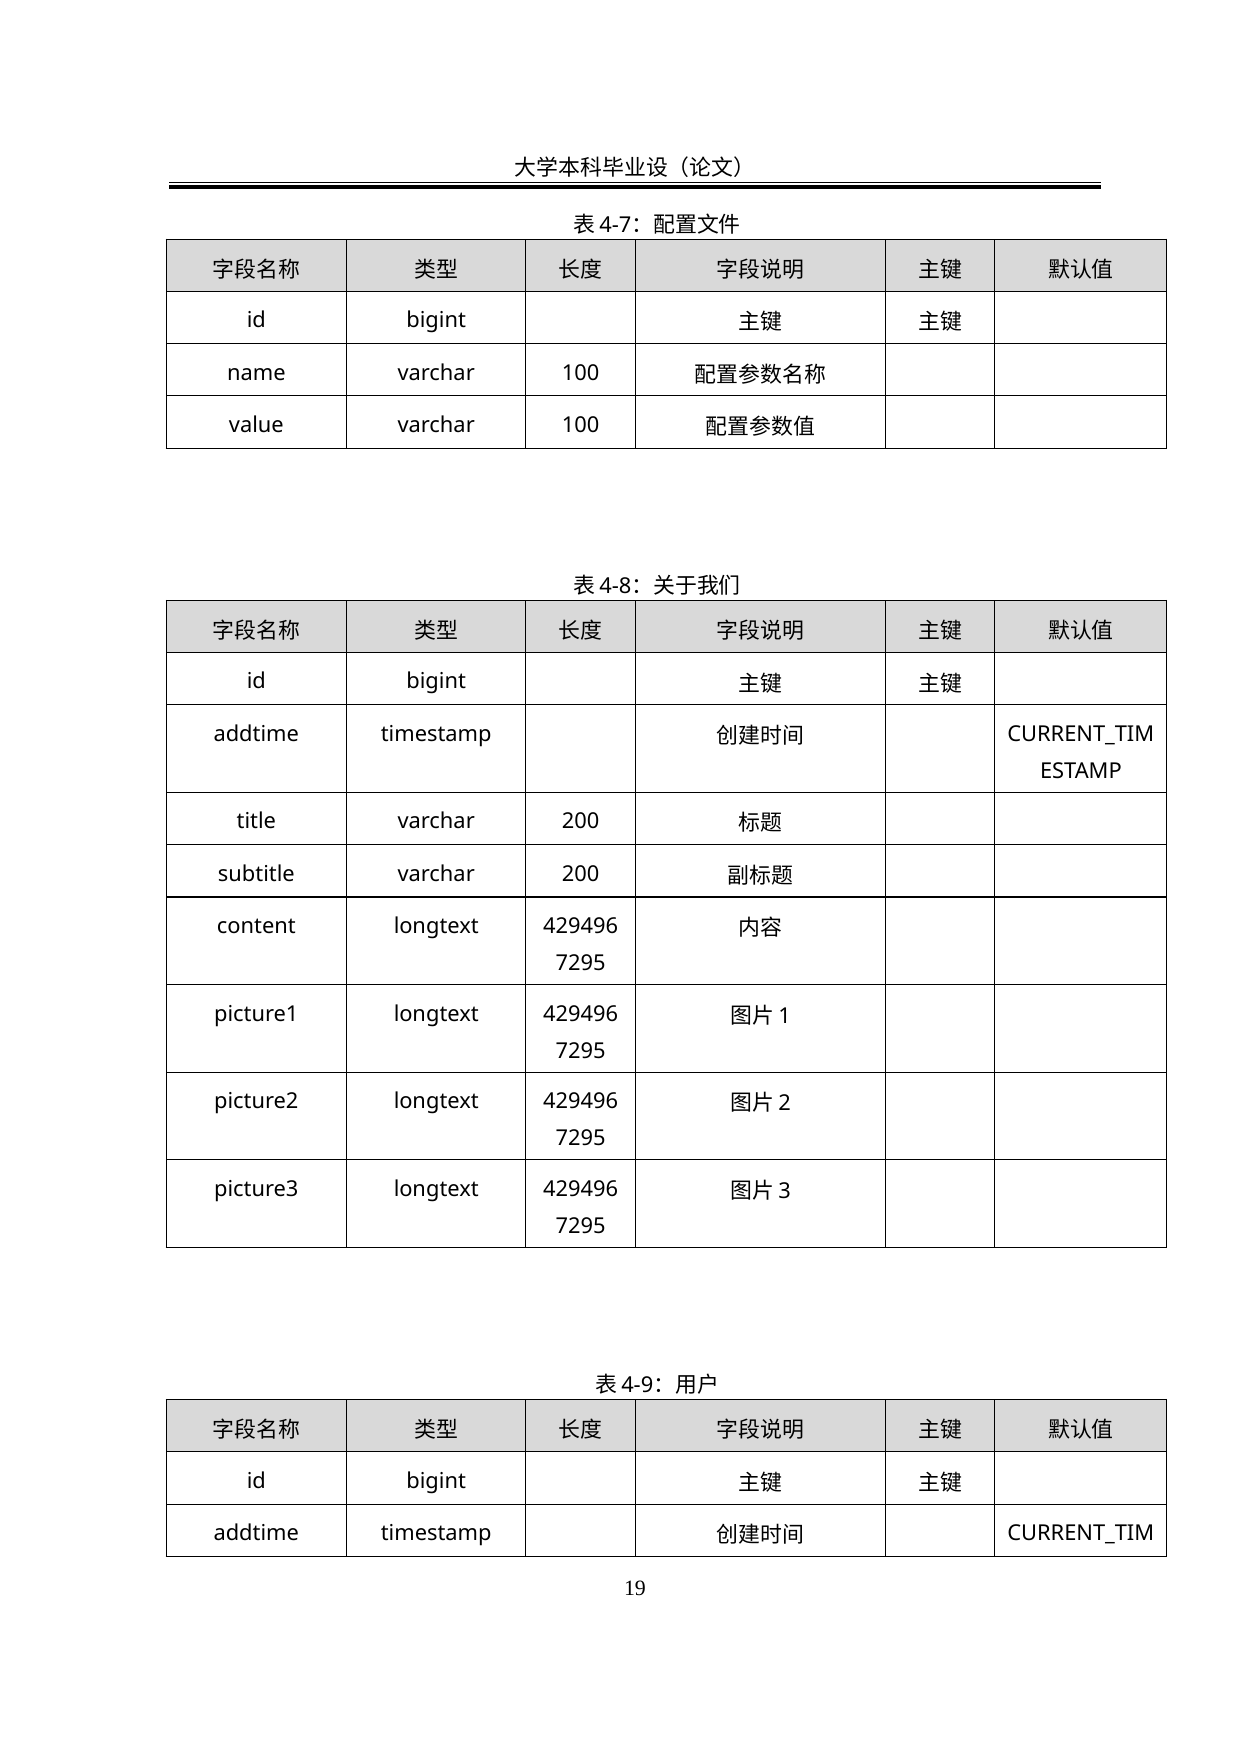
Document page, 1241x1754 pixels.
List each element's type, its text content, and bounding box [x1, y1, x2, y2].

table_cell [995, 292, 1166, 343]
table_cell 主键 [636, 292, 885, 343]
table_cell longtext [347, 898, 525, 984]
table_cell 主键 [886, 653, 994, 704]
table_cell [526, 1452, 635, 1503]
table_header 长度 [526, 601, 635, 652]
table_cell 图片2 [636, 1073, 885, 1159]
table_cell id [167, 653, 346, 704]
table_cell varchar [347, 845, 525, 896]
text 表4-8：关于我们 [177, 568, 1092, 600]
table_cell [995, 898, 1166, 984]
table_cell 配置参数值 [636, 396, 885, 448]
table_cell picture2 [167, 1073, 346, 1159]
table_cell 图片1 [636, 985, 885, 1072]
table_cell picture3 [167, 1160, 346, 1247]
table_cell 配置参数名称 [636, 344, 885, 395]
table_cell 创建时间 [636, 1505, 885, 1556]
table_header 类型 [347, 240, 525, 291]
table_cell longtext [347, 985, 525, 1072]
table_cell CURRENT_TIMESTAMP [995, 1505, 1166, 1556]
table_cell [995, 396, 1166, 448]
table_cell [886, 793, 994, 844]
table_cell 100 [526, 344, 635, 395]
table_cell [995, 1160, 1166, 1247]
table_cell 主键 [886, 292, 994, 343]
table_cell 主键 [636, 1452, 885, 1503]
table_header 字段说明 [636, 1400, 885, 1451]
table_cell addtime [167, 705, 346, 792]
table_cell varchar [347, 793, 525, 844]
table_cell [886, 985, 994, 1072]
table_cell varchar [347, 344, 525, 395]
table_header 主键 [886, 240, 994, 291]
table_header 主键 [886, 1400, 994, 1451]
table_cell [886, 898, 994, 984]
table_cell 4294967295 [526, 985, 635, 1072]
table_cell [995, 344, 1166, 395]
text 表4-7：配置文件 [177, 207, 1092, 238]
table_cell bigint [347, 653, 525, 704]
table_cell [995, 985, 1166, 1072]
table_cell 副标题 [636, 845, 885, 896]
table_cell [526, 1505, 635, 1556]
table_header 字段名称 [167, 240, 346, 291]
table_header 默认值 [995, 1400, 1166, 1451]
table_cell value [167, 396, 346, 448]
table_header 字段名称 [167, 601, 346, 652]
table_cell 4294967295 [526, 898, 635, 984]
text 表4-9：用户 [177, 1367, 1092, 1399]
table_header 长度 [526, 240, 635, 291]
table_header 类型 [347, 601, 525, 652]
table_cell CURRENT_TIMESTAMP [995, 705, 1166, 792]
table_cell id [167, 1452, 346, 1503]
table_cell 100 [526, 396, 635, 448]
table_cell [995, 1452, 1166, 1503]
table_cell title [167, 793, 346, 844]
table_cell 200 [526, 845, 635, 896]
table_header 默认值 [995, 240, 1166, 291]
table_cell timestamp [347, 705, 525, 792]
table_cell [526, 653, 635, 704]
table_cell [886, 705, 994, 792]
table_cell [995, 793, 1166, 844]
table_cell [886, 396, 994, 448]
table_cell 标题 [636, 793, 885, 844]
table_cell 200 [526, 793, 635, 844]
table_cell 主键 [636, 653, 885, 704]
table_cell [995, 1073, 1166, 1159]
table_cell longtext [347, 1160, 525, 1247]
table_cell [886, 1505, 994, 1556]
table_cell [995, 653, 1166, 704]
table_cell [526, 705, 635, 792]
table_cell [886, 845, 994, 896]
table_cell [886, 1160, 994, 1247]
table_cell varchar [347, 396, 525, 448]
table_cell content [167, 898, 346, 984]
table_cell [526, 292, 635, 343]
table_header 默认值 [995, 601, 1166, 652]
table_cell name [167, 344, 346, 395]
table_cell picture1 [167, 985, 346, 1072]
table_cell [995, 845, 1166, 896]
table_cell 创建时间 [636, 705, 885, 792]
table_cell longtext [347, 1073, 525, 1159]
table_cell timestamp [347, 1505, 525, 1556]
table_cell [886, 1073, 994, 1159]
table_cell [886, 344, 994, 395]
table_cell bigint [347, 292, 525, 343]
table_cell id [167, 292, 346, 343]
table_cell 主键 [886, 1452, 994, 1503]
table_cell addtime [167, 1505, 346, 1556]
table_header 字段名称 [167, 1400, 346, 1451]
table_header 长度 [526, 1400, 635, 1451]
table_cell subtitle [167, 845, 346, 896]
table_header 字段说明 [636, 240, 885, 291]
table_header 类型 [347, 1400, 525, 1451]
table_cell 内容 [636, 898, 885, 984]
table_cell 4294967295 [526, 1073, 635, 1159]
table_cell 4294967295 [526, 1160, 635, 1247]
table_cell bigint [347, 1452, 525, 1503]
table_header 字段说明 [636, 601, 885, 652]
table_header 主键 [886, 601, 994, 652]
table_cell 图片3 [636, 1160, 885, 1247]
